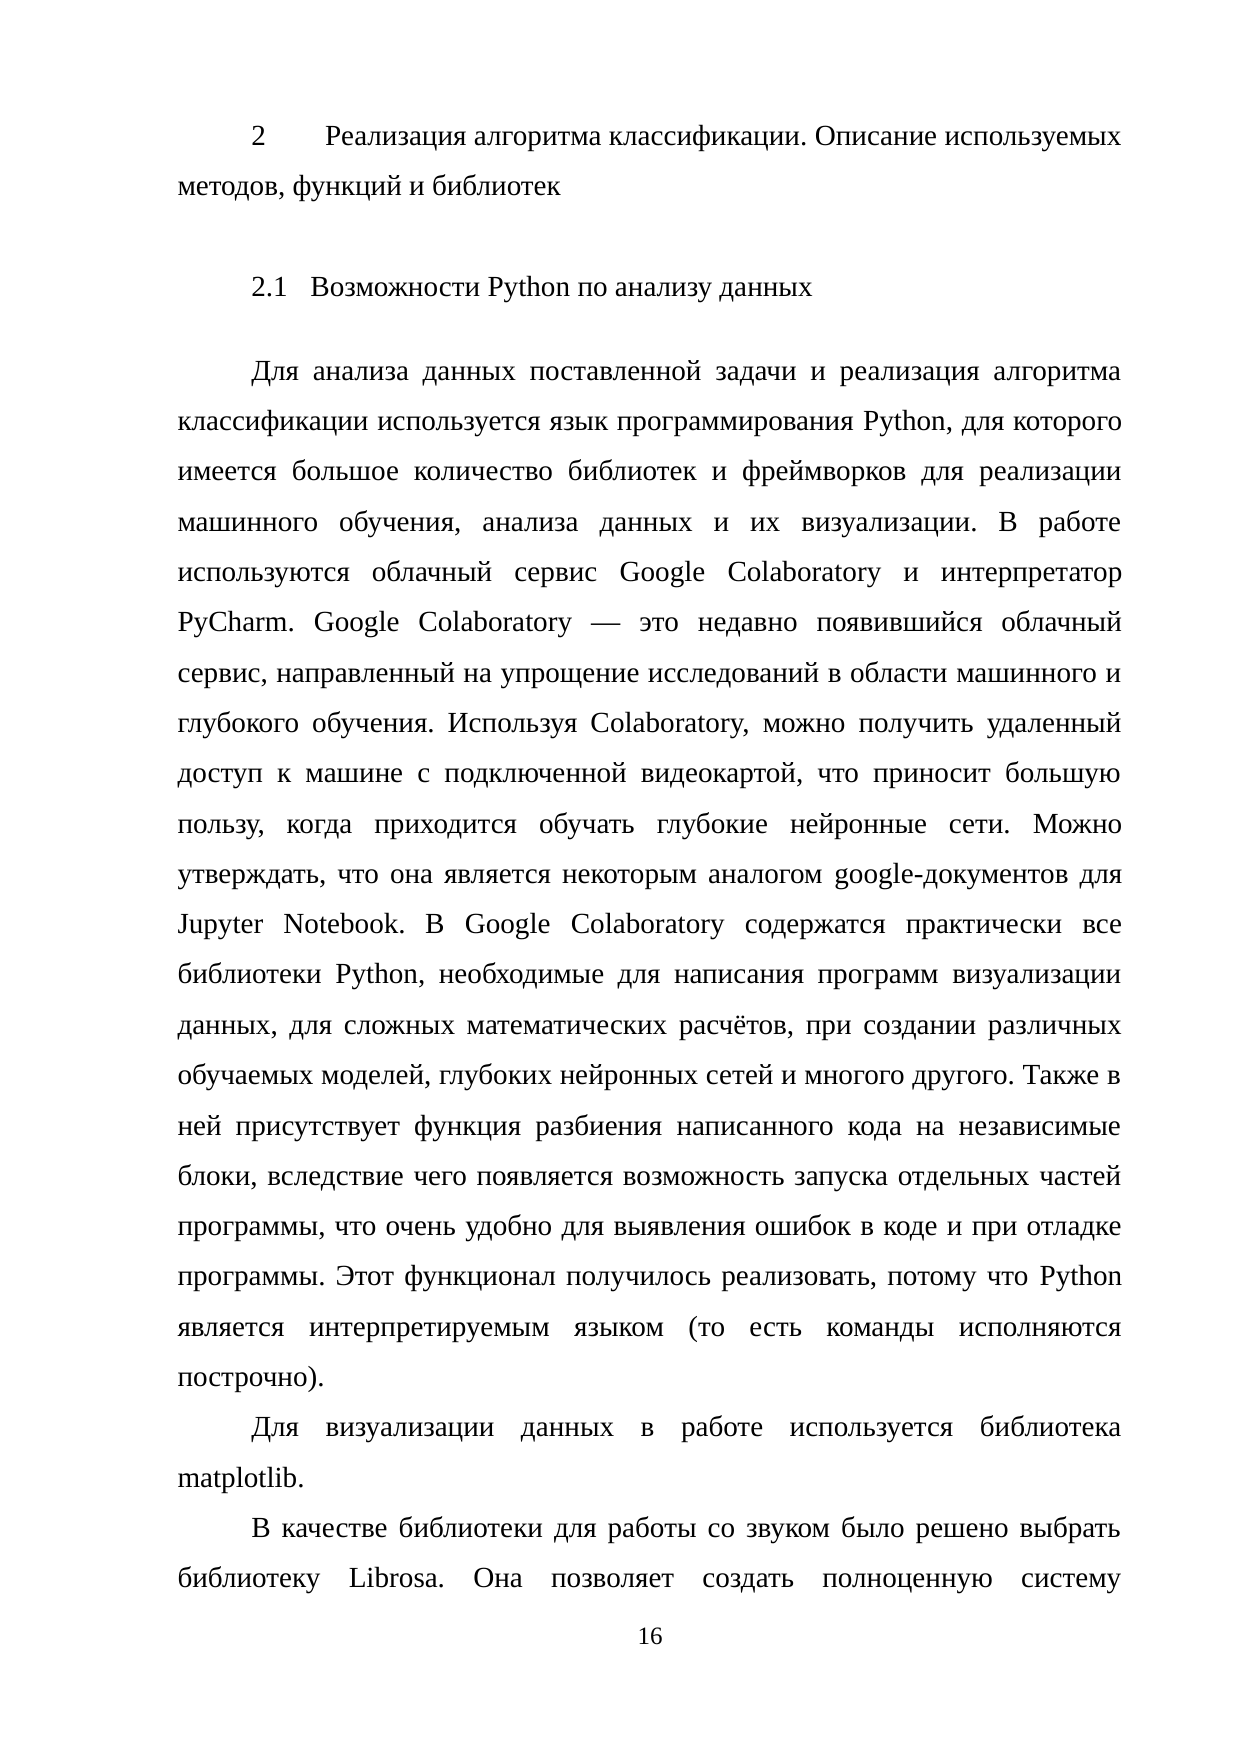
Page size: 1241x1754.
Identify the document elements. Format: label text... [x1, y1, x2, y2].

text Для визуализации данных в работе используется библиотека matplotlib. [177, 1409, 1122, 1493]
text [177, 1510, 1122, 1594]
subtitle Возможности Python по анализу данных [251, 269, 1122, 303]
subtitle Реализация алгоритма классификации. Описание используемых методов, функций и библиотек [177, 118, 1122, 202]
text Для анализа данных поставленной задачи и реализация алгоритма классификации используется язык программирования Python, для которого имеется большое количество библиотек и фреймворков для реализации машинного обучения, анализа данных и их визуализации. В работе используются облачный сервис Google Colaboratory и интерпретатор PyCharm. Google Colaboratory — это недавно появившийся облачный сервис, направленный на упрощение исследований в области машинного и глубокого обучения. Используя Colaboratory, можно получить удаленный доступ к машине с подключенной видеокартой, что приносит большую пользу, когда приходится обучать глубокие нейронные сети. Можно утверждать, что она является некоторым аналогом google-документов для Jupyter Notebook. В Google Colaboratory содержатся практически все библиотеки Python, необходимые для написания программ визуализации данных, для сложных математических расчётов, при создании различных обучаемых моделей, глубоких нейронных сетей и многого другого. Также в ней присутствует функция разбиения написанного кода на независимые блоки, вследствие чего появляется возможность запуска отдельных частей программы, что очень удобно для выявления ошибок в коде и при отладке программы. Этот функционал получилось реализовать, потому что Python является интерпретируемым языком (то есть команды исполняются построчно). [177, 353, 1122, 1393]
